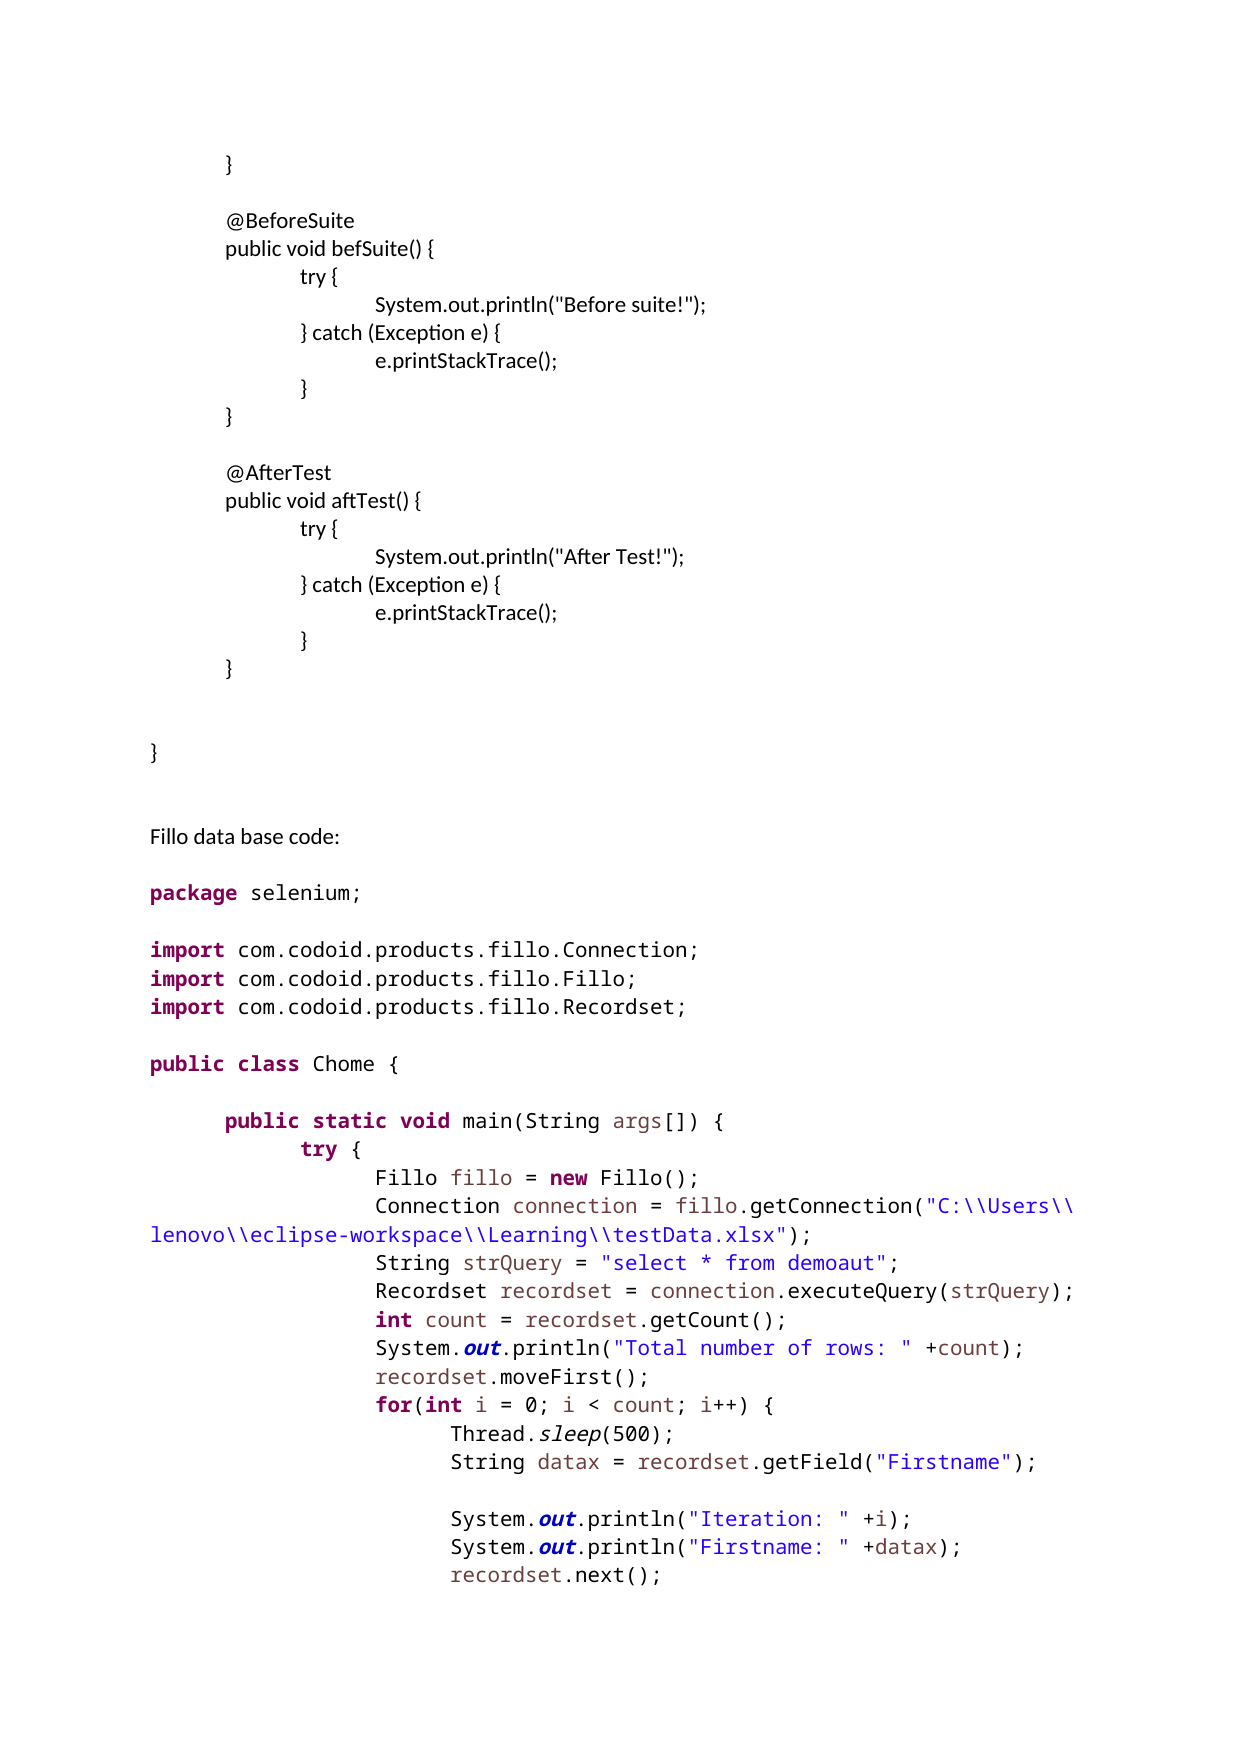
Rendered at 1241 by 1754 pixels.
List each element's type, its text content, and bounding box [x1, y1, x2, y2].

text } [150, 374, 1090, 402]
text } catch (Exception e) { [150, 318, 1090, 346]
text for(int i = 0; i < count; i++) { [150, 1390, 1090, 1419]
text public void aftTest() { [150, 486, 1090, 514]
text } [150, 150, 1090, 178]
text } [150, 402, 1090, 430]
text try { [150, 514, 1090, 542]
text @AfterTest [150, 458, 1090, 486]
text int count = recordset.getCount(); [150, 1305, 1090, 1333]
text recordset.next(); [150, 1561, 1090, 1589]
text System.out.println("Before suite!"); [150, 290, 1090, 318]
text System.out.println("Firstname: " +datax); [150, 1532, 1090, 1561]
text try { [150, 1134, 1090, 1163]
text System.out.println("Iteration: " +i); [150, 1504, 1090, 1532]
text Fillo fillo = new Fillo(); [150, 1163, 1090, 1191]
text recordset.moveFirst(); [150, 1362, 1090, 1390]
text System.out.println("Total number of rows: " +count); [150, 1333, 1090, 1362]
text Thread.sleep(500); [150, 1419, 1090, 1447]
text Connection connection = fillo.getConnection("C:\\Users\\lenovo\\eclipse-workspace\\Learning\\testData.xlsx"); [150, 1191, 1090, 1248]
text } [150, 626, 1090, 654]
text try { [150, 262, 1090, 290]
text public void befSuite() { [150, 234, 1090, 262]
text e.printStackTrace(); [150, 346, 1090, 374]
text public static void main(String args[]) { [150, 1106, 1090, 1134]
text import com.codoid.products.fillo.Recordset; [150, 992, 1090, 1021]
text Recordset recordset = connection.executeQuery(strQuery); [150, 1277, 1090, 1305]
text } [150, 654, 1090, 682]
text import com.codoid.products.fillo.Connection; [150, 935, 1090, 964]
text Fillo data base code: [150, 822, 1090, 851]
text @BeforeSuite [150, 206, 1090, 234]
text String datax = recordset.getField("Firstname"); [150, 1447, 1090, 1476]
text e.printStackTrace(); [150, 598, 1090, 626]
text } [150, 738, 1090, 766]
text String strQuery = "select * from demoaut"; [150, 1248, 1090, 1277]
text } catch (Exception e) { [150, 570, 1090, 598]
text import com.codoid.products.fillo.Fillo; [150, 964, 1090, 992]
text public class Chome { [150, 1049, 1090, 1078]
text System.out.println("After Test!"); [150, 542, 1090, 570]
text package selenium; [150, 878, 1090, 907]
